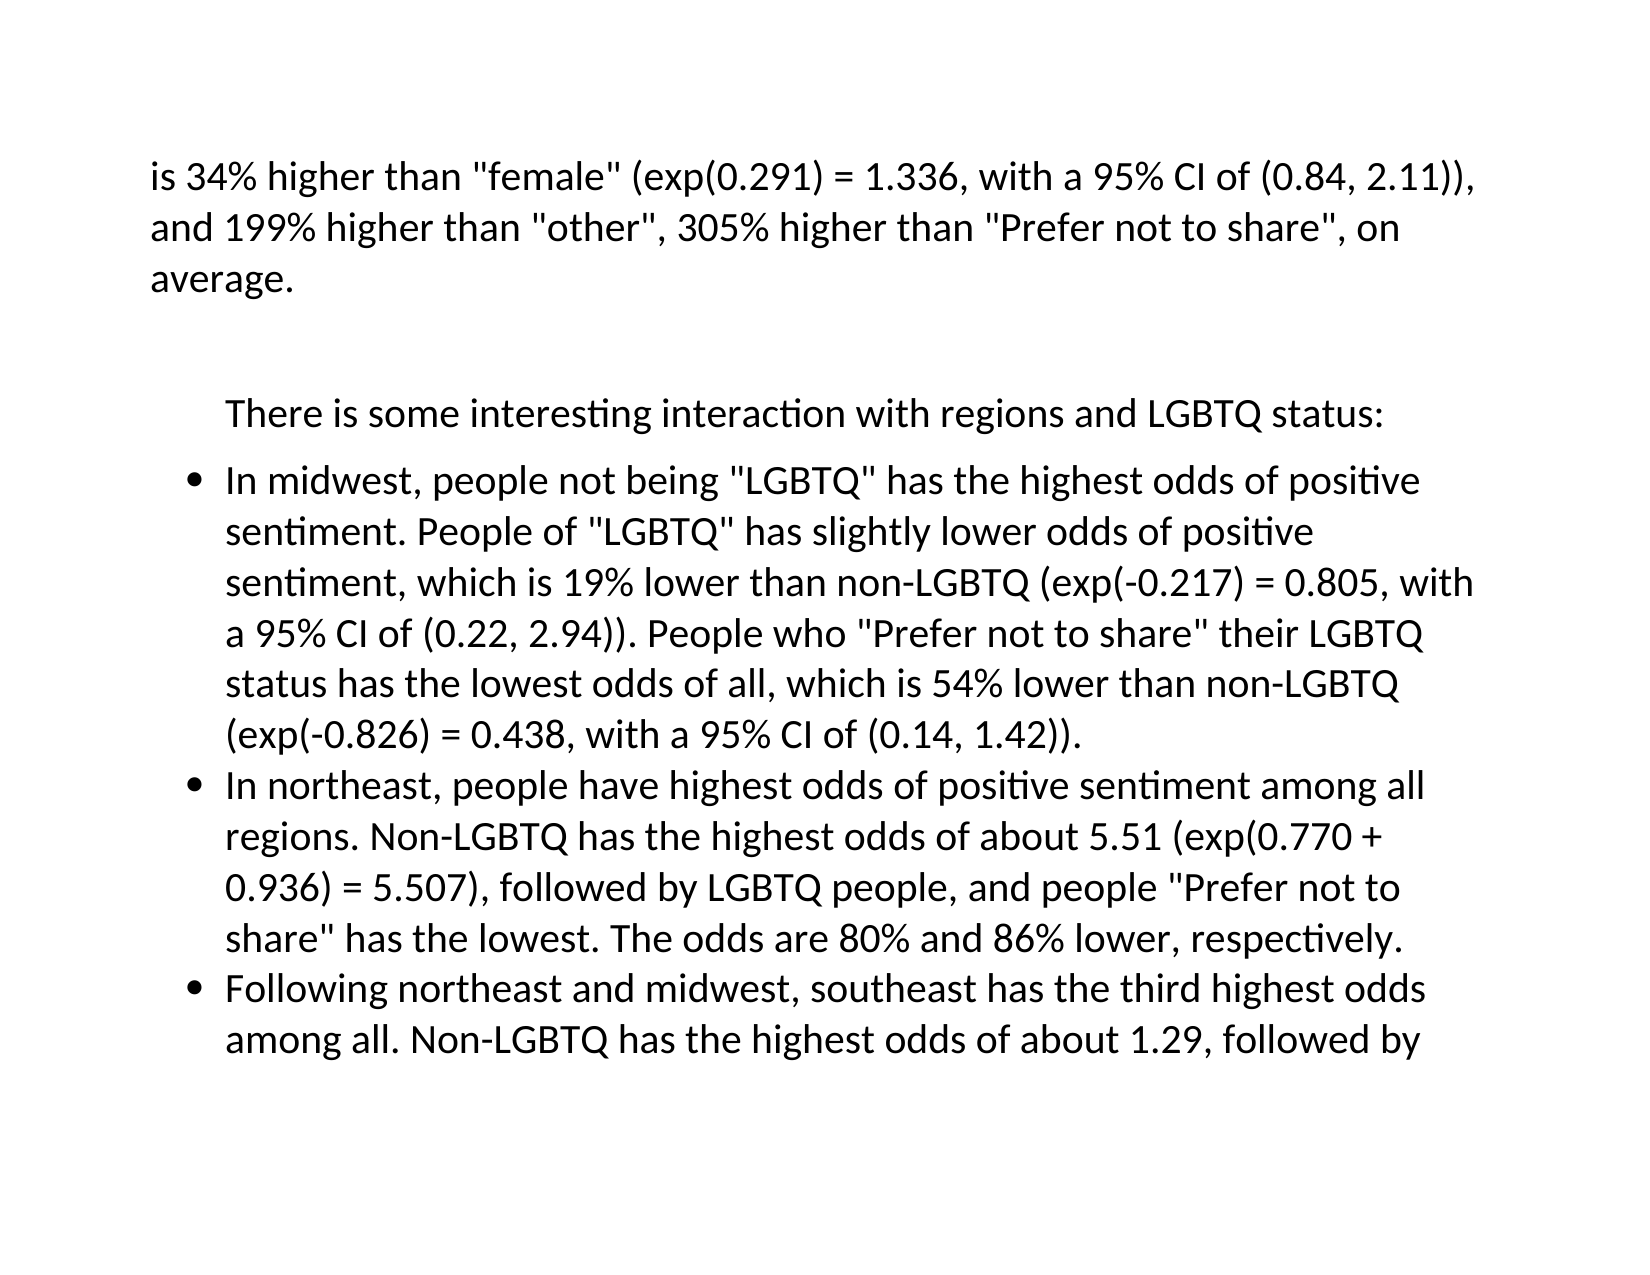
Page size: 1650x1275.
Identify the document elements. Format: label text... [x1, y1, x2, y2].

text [150, 150, 1500, 302]
text There is some interesting interaction with regions and LGBTQ status: [150, 387, 1500, 437]
list In northeast, people have highest odds of positive sentiment among all regions. Non-LGBTQ has the highest odds of about 5.51 (exp(0.770 + 0.936) = 5.507), followed by LGBTQ people, and people "Prefer not to share" has the lowest. The odds are 80% and 86% lower, respectively. [187, 759, 1500, 962]
list In midwest, people not being "LGBTQ" has the highest odds of positive sentiment. People of "LGBTQ" has slightly lower odds of positive sentiment, which is 19% lower than non-LGBTQ (exp(-0.217) = 0.805, with a 95% CI of (0.22, 2.94)). People who "Prefer not to share" their LGBTQ status has the lowest odds of all, which is 54% lower than non-LGBTQ (exp(-0.826) = 0.438, with a 95% CI of (0.14, 1.42)). [187, 454, 1500, 759]
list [187, 962, 1500, 1064]
